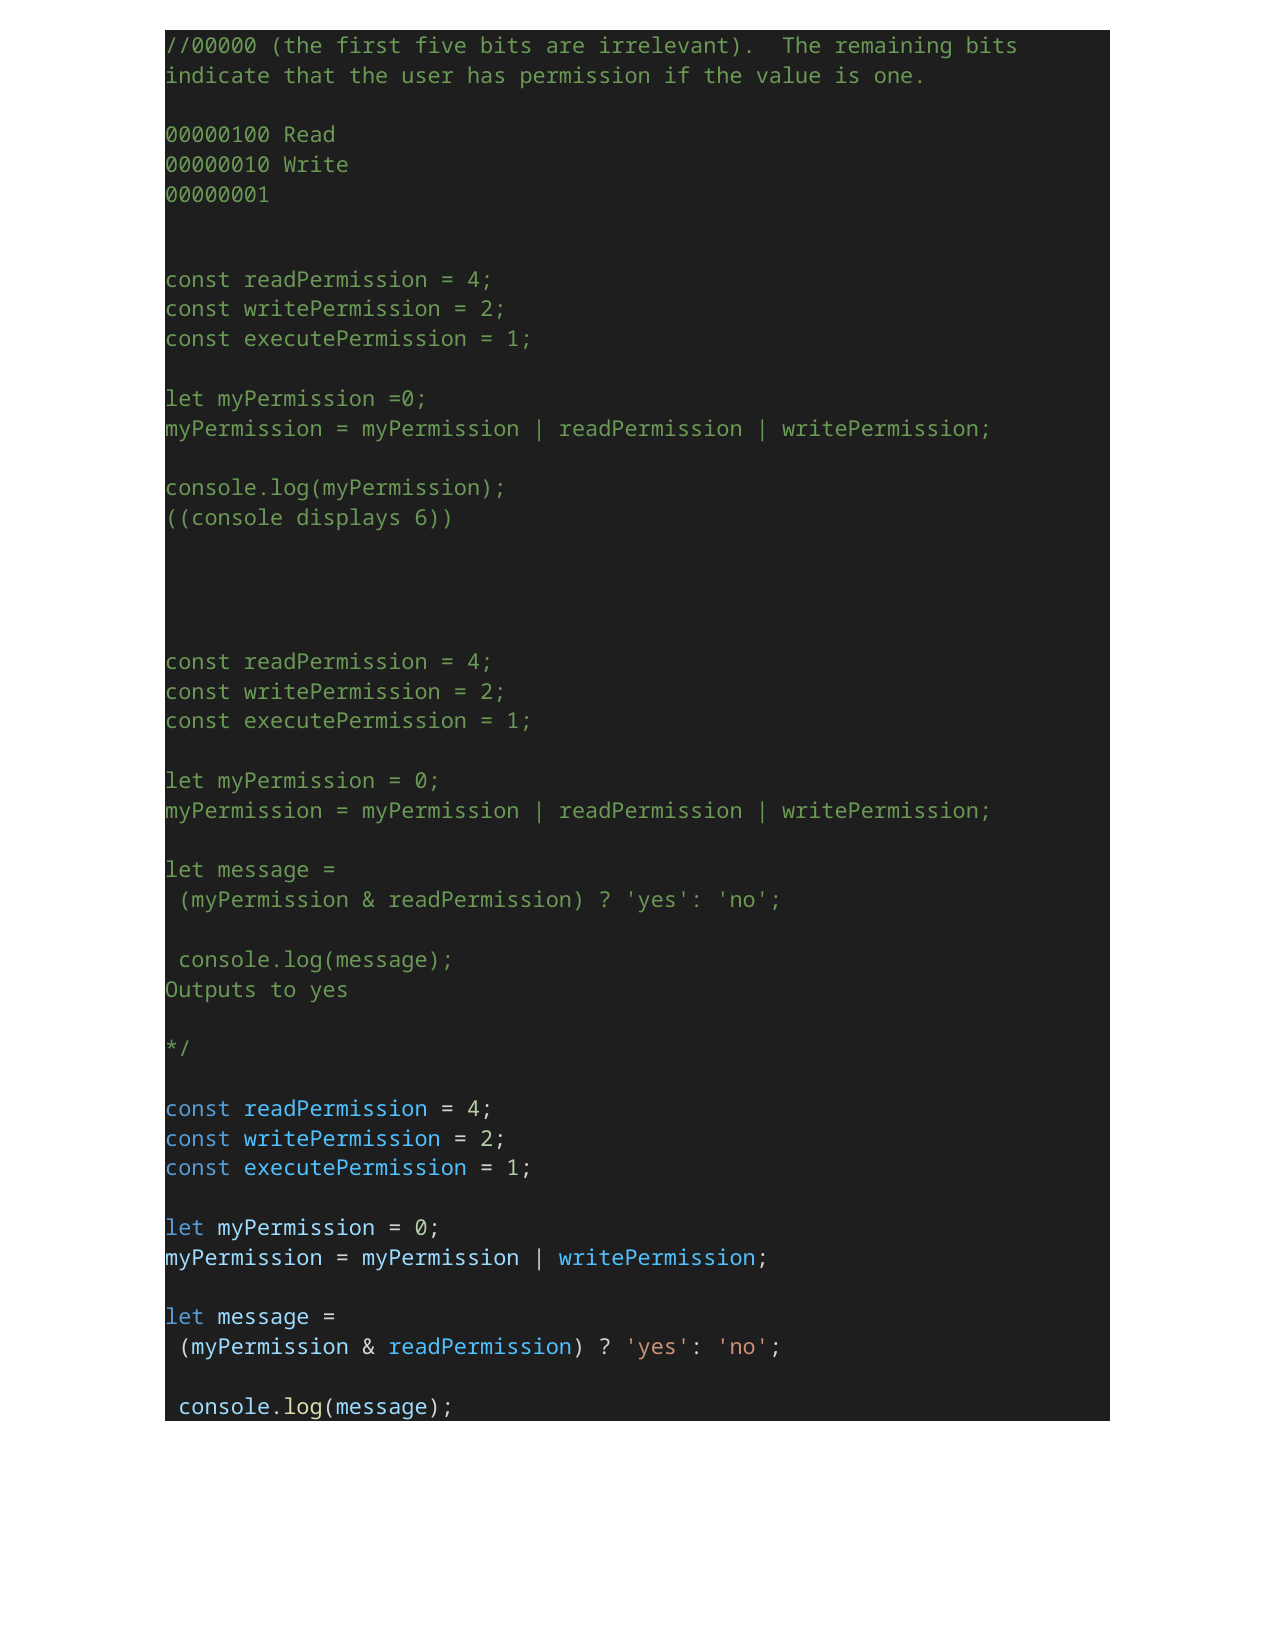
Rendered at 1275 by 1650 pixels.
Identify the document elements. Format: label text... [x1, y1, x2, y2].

text myPermission = myPermission | readPermission | writePermission; [165, 412, 1110, 442]
text const executePermission = 1; [165, 323, 1110, 353]
text const writePermission = 2; [165, 676, 1110, 706]
text myPermission = myPermission | writePermission; [165, 1242, 1110, 1272]
text const readPermission = 4; [165, 646, 1110, 676]
text const executePermission = 1; [165, 1152, 1110, 1182]
text const readPermission = 4; [165, 1093, 1110, 1123]
text console.log(myPermission); [165, 472, 1110, 502]
text 00000100 Read [165, 119, 1110, 149]
text ((console displays 6)) [165, 502, 1110, 532]
text let myPermission = 0; [165, 765, 1110, 795]
text //00000 (the first five bits are irrelevant). The remaining bits indicate that the user has permission if the value is one. [165, 30, 1110, 89]
text const readPermission = 4; [165, 263, 1110, 293]
text Outputs to yes [165, 974, 1110, 1003]
text (myPermission & readPermission) ? 'yes': 'no'; [165, 884, 1110, 914]
text 00000001 [165, 179, 1110, 209]
text 00000010 Write [165, 149, 1110, 179]
text let message = [165, 854, 1110, 884]
text let myPermission = 0; [165, 1212, 1110, 1242]
text myPermission = myPermission | readPermission | writePermission; [165, 795, 1110, 825]
text const writePermission = 2; [165, 1123, 1110, 1152]
text let message = [165, 1301, 1110, 1331]
text console.log(message); [165, 944, 1110, 974]
text */ [165, 1033, 1110, 1063]
text const executePermission = 1; [165, 706, 1110, 735]
text (myPermission & readPermission) ? 'yes': 'no'; [165, 1331, 1110, 1361]
text const writePermission = 2; [165, 293, 1110, 323]
text console.log(message); [165, 1391, 1110, 1421]
text let myPermission =0; [165, 383, 1110, 412]
